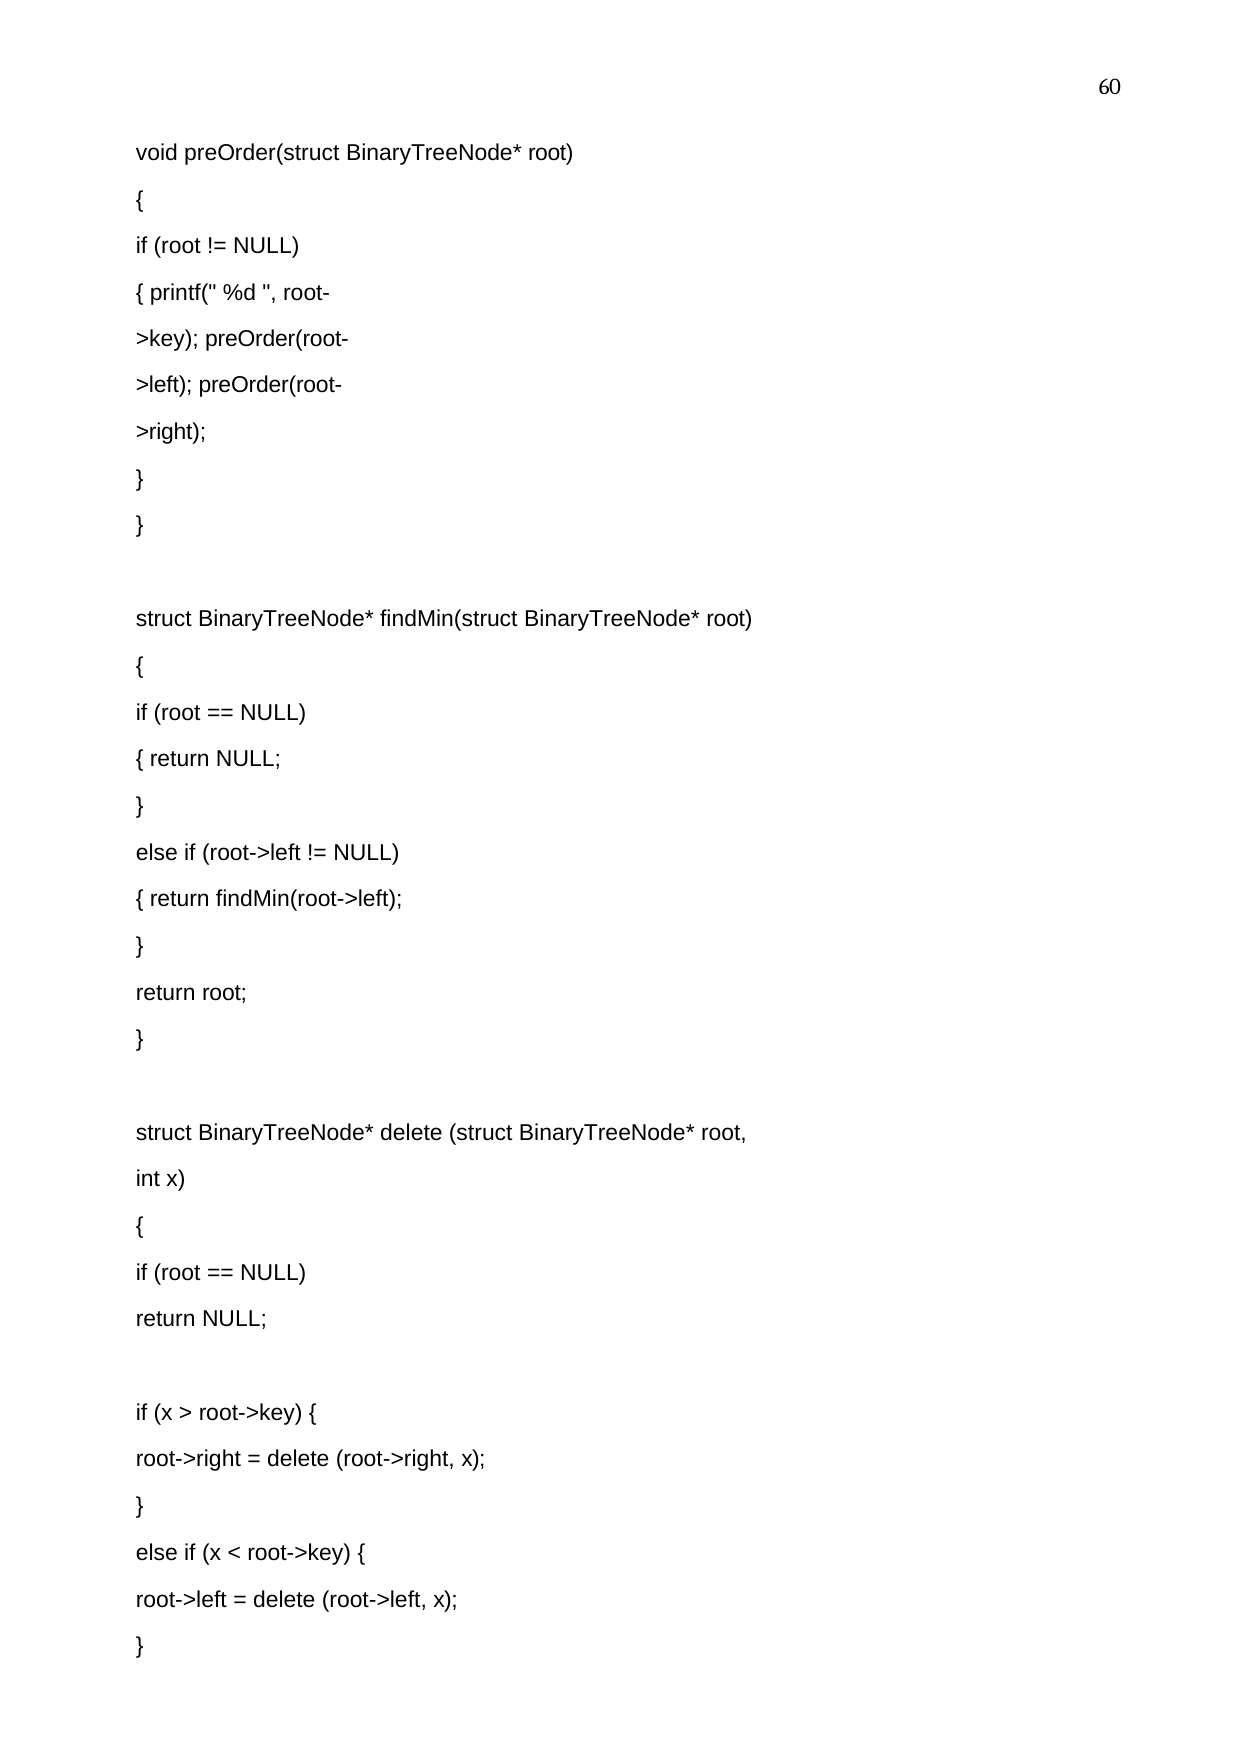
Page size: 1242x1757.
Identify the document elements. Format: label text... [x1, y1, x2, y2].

text if (root == NULL) { return NULL; [136, 698, 359, 772]
text struct BinaryTreeNode* delete (struct BinaryTreeNode* root, int x) [136, 1119, 760, 1192]
text if (root != NULL) { printf(" %d ", root->key); preOrder(root->left); preOrder(root->right); [136, 232, 380, 444]
text else if (root->left != NULL) { return findMin(root->left); [136, 839, 465, 912]
text { [136, 652, 1160, 678]
text } [136, 1492, 1160, 1518]
text if (root == NULL) return NULL; [136, 1258, 359, 1331]
text else if (x < root->key) { [136, 1539, 1160, 1565]
text } [136, 464, 1160, 491]
text } [136, 1025, 1160, 1052]
text void preOrder(struct BinaryTreeNode* root) [136, 139, 1160, 165]
text } [136, 932, 1160, 958]
text return root; [136, 978, 1160, 1005]
text } [136, 511, 1160, 538]
text root->left = delete (root->left, x); [136, 1586, 1160, 1612]
text { [136, 186, 1160, 212]
text { [136, 1212, 1160, 1238]
text } [136, 1632, 1160, 1659]
text } [136, 792, 1160, 818]
text if (x > root->key) { [136, 1398, 1160, 1425]
text struct BinaryTreeNode* findMin(struct BinaryTreeNode* root) [136, 605, 1160, 631]
text root->right = delete (root->right, x); [136, 1445, 1160, 1472]
